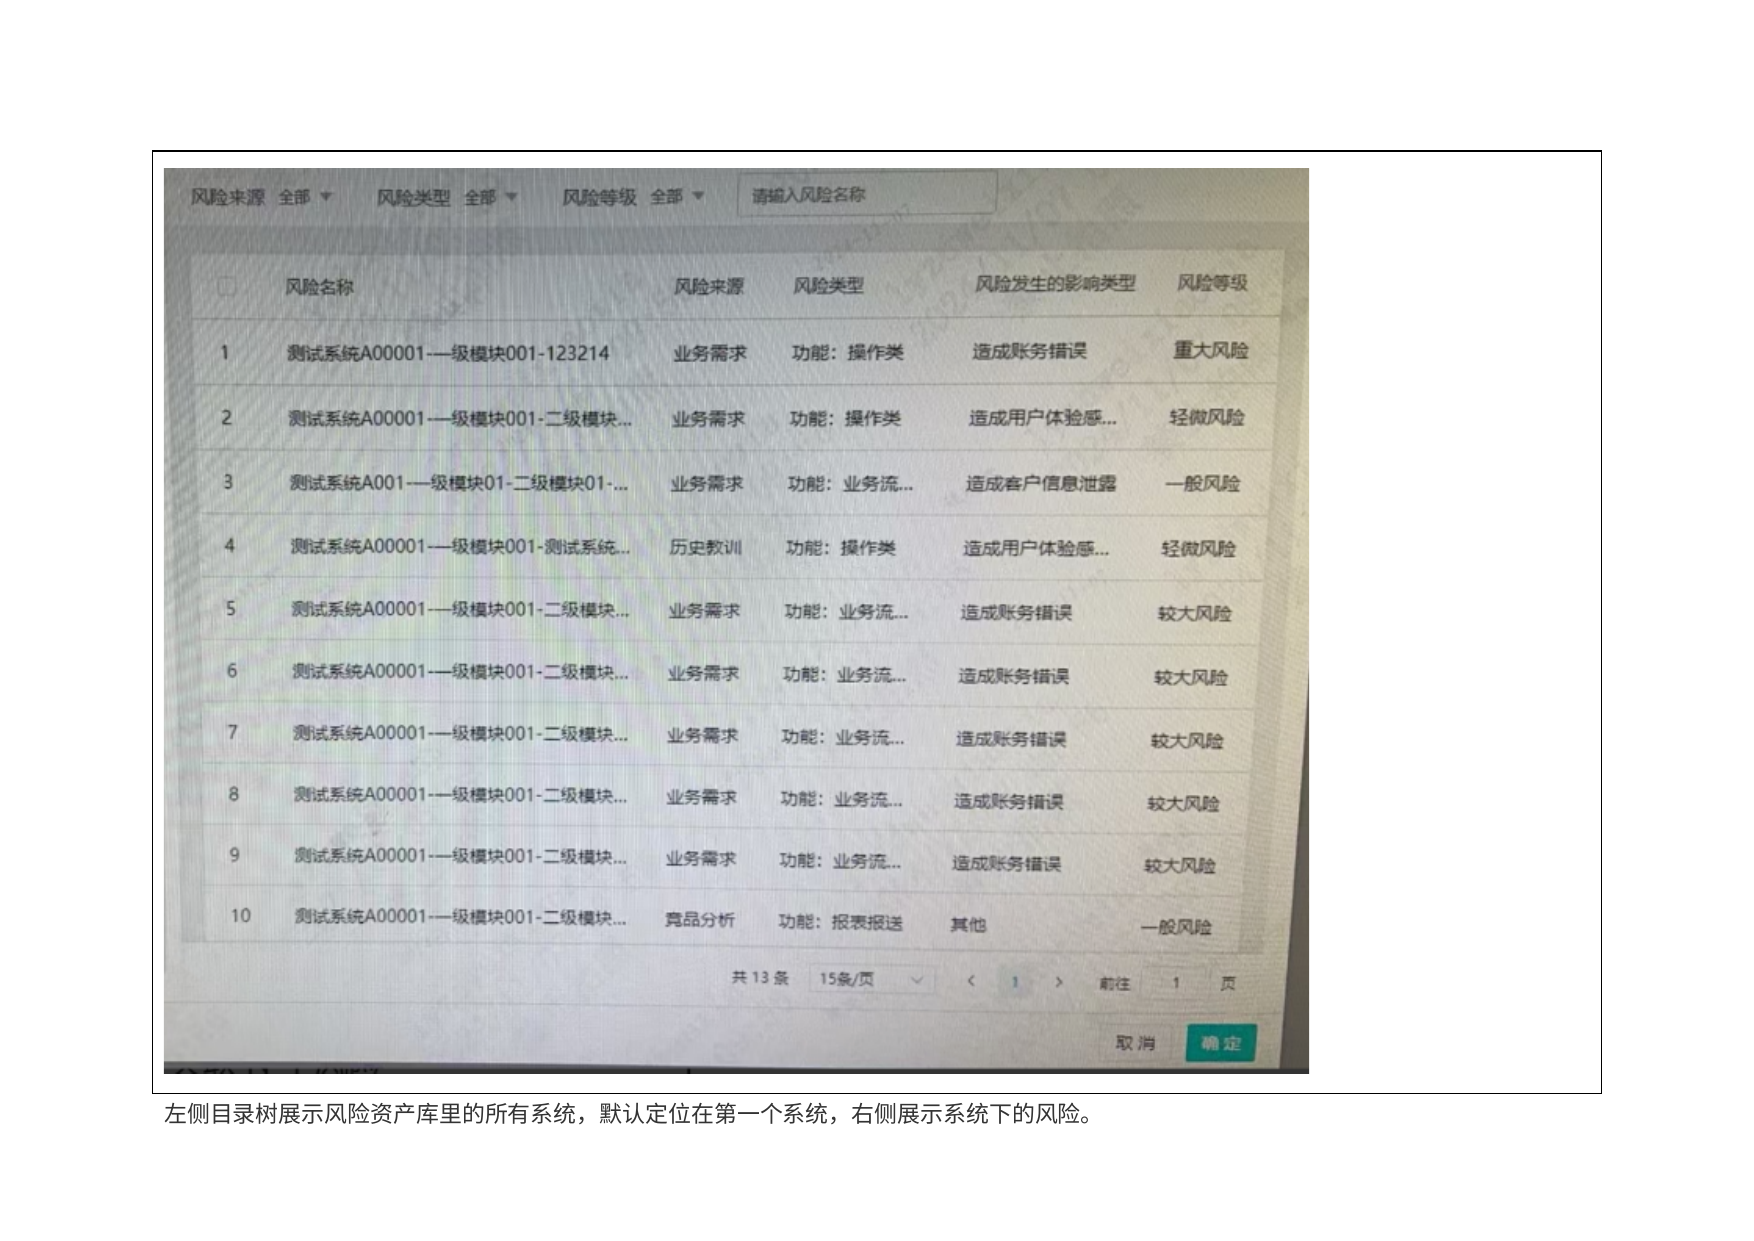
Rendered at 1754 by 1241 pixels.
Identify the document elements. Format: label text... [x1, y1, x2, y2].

table_cell 风险页签 只有【待分析】状态的时候，才显示【关联已有风险】按钮，只有分析人有权限点击按钮，可以关联“风险资产库”里的风险，可勾选多个。 关联已有风险页面样式：(增加查询条件：系统名称，下拉框，支持模糊搜索，多选） 左侧目录树展示风险资产库里的所有系统，默认定位在第一个系统，右侧展示系统下的风险。 选择风险页面，已选择的风险就不再显示了，过滤掉。-----20241121新增 [153, 152, 1601, 1093]
picture [163, 168, 1310, 1074]
